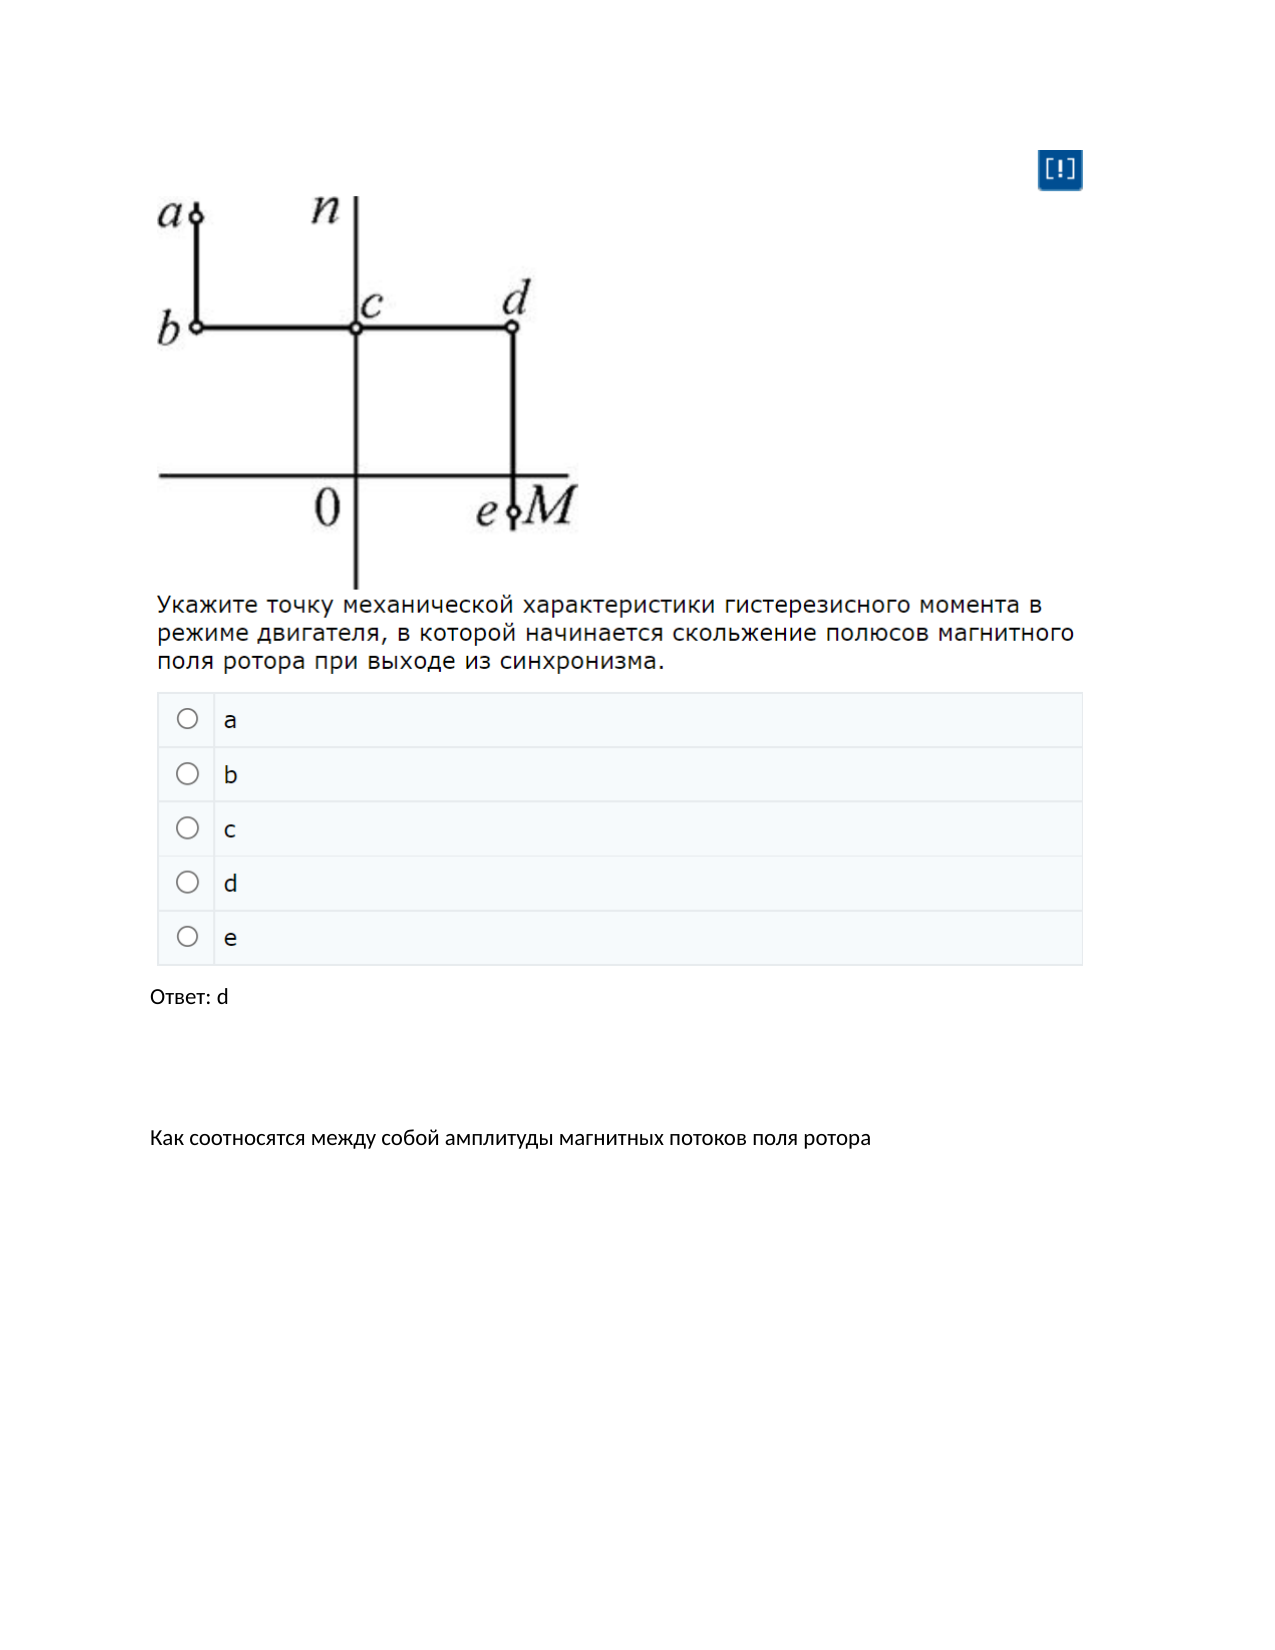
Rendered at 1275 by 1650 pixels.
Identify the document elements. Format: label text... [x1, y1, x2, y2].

picture [150, 150, 1090, 980]
text Как соотносятся между собой амплитуды магнитных потоков поля ротора [150, 1123, 1125, 1151]
